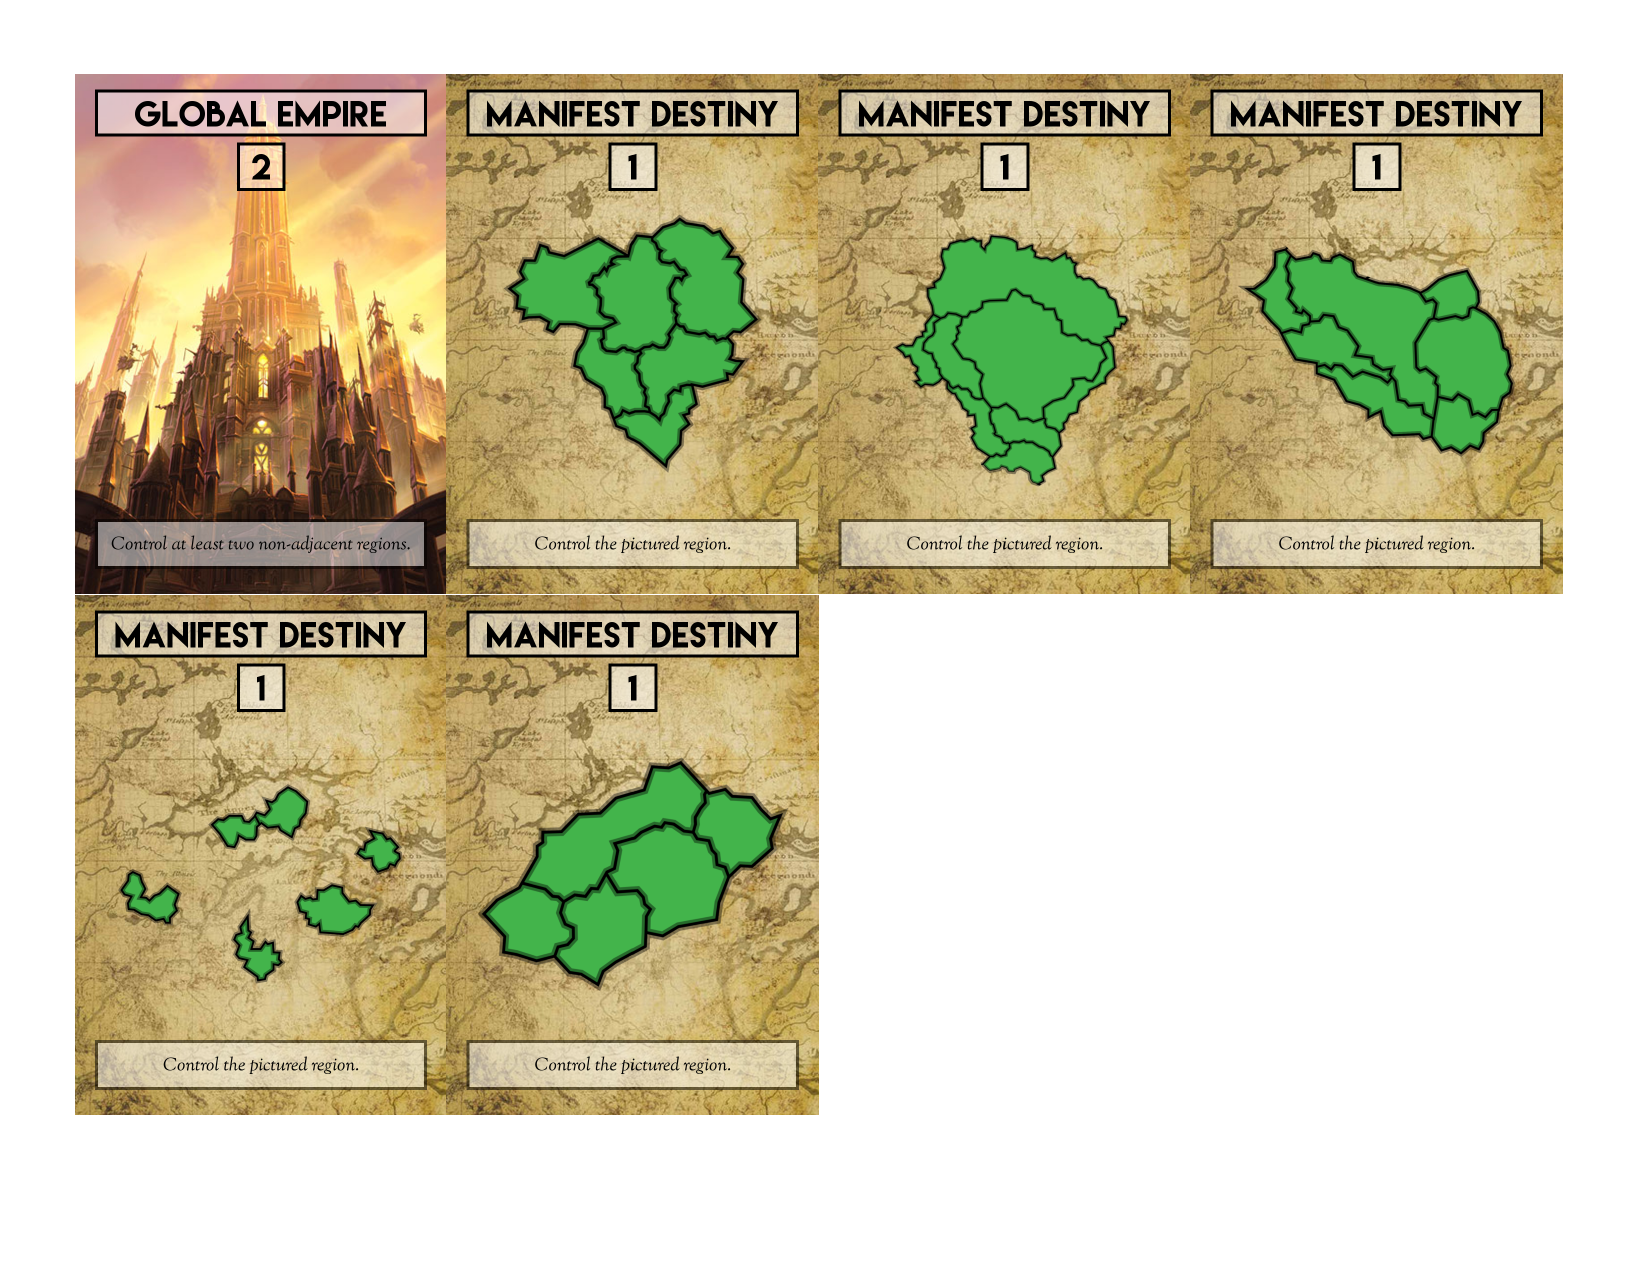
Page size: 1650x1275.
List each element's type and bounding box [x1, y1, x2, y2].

picture [75, 595, 819, 1115]
picture [75, 74, 1563, 594]
